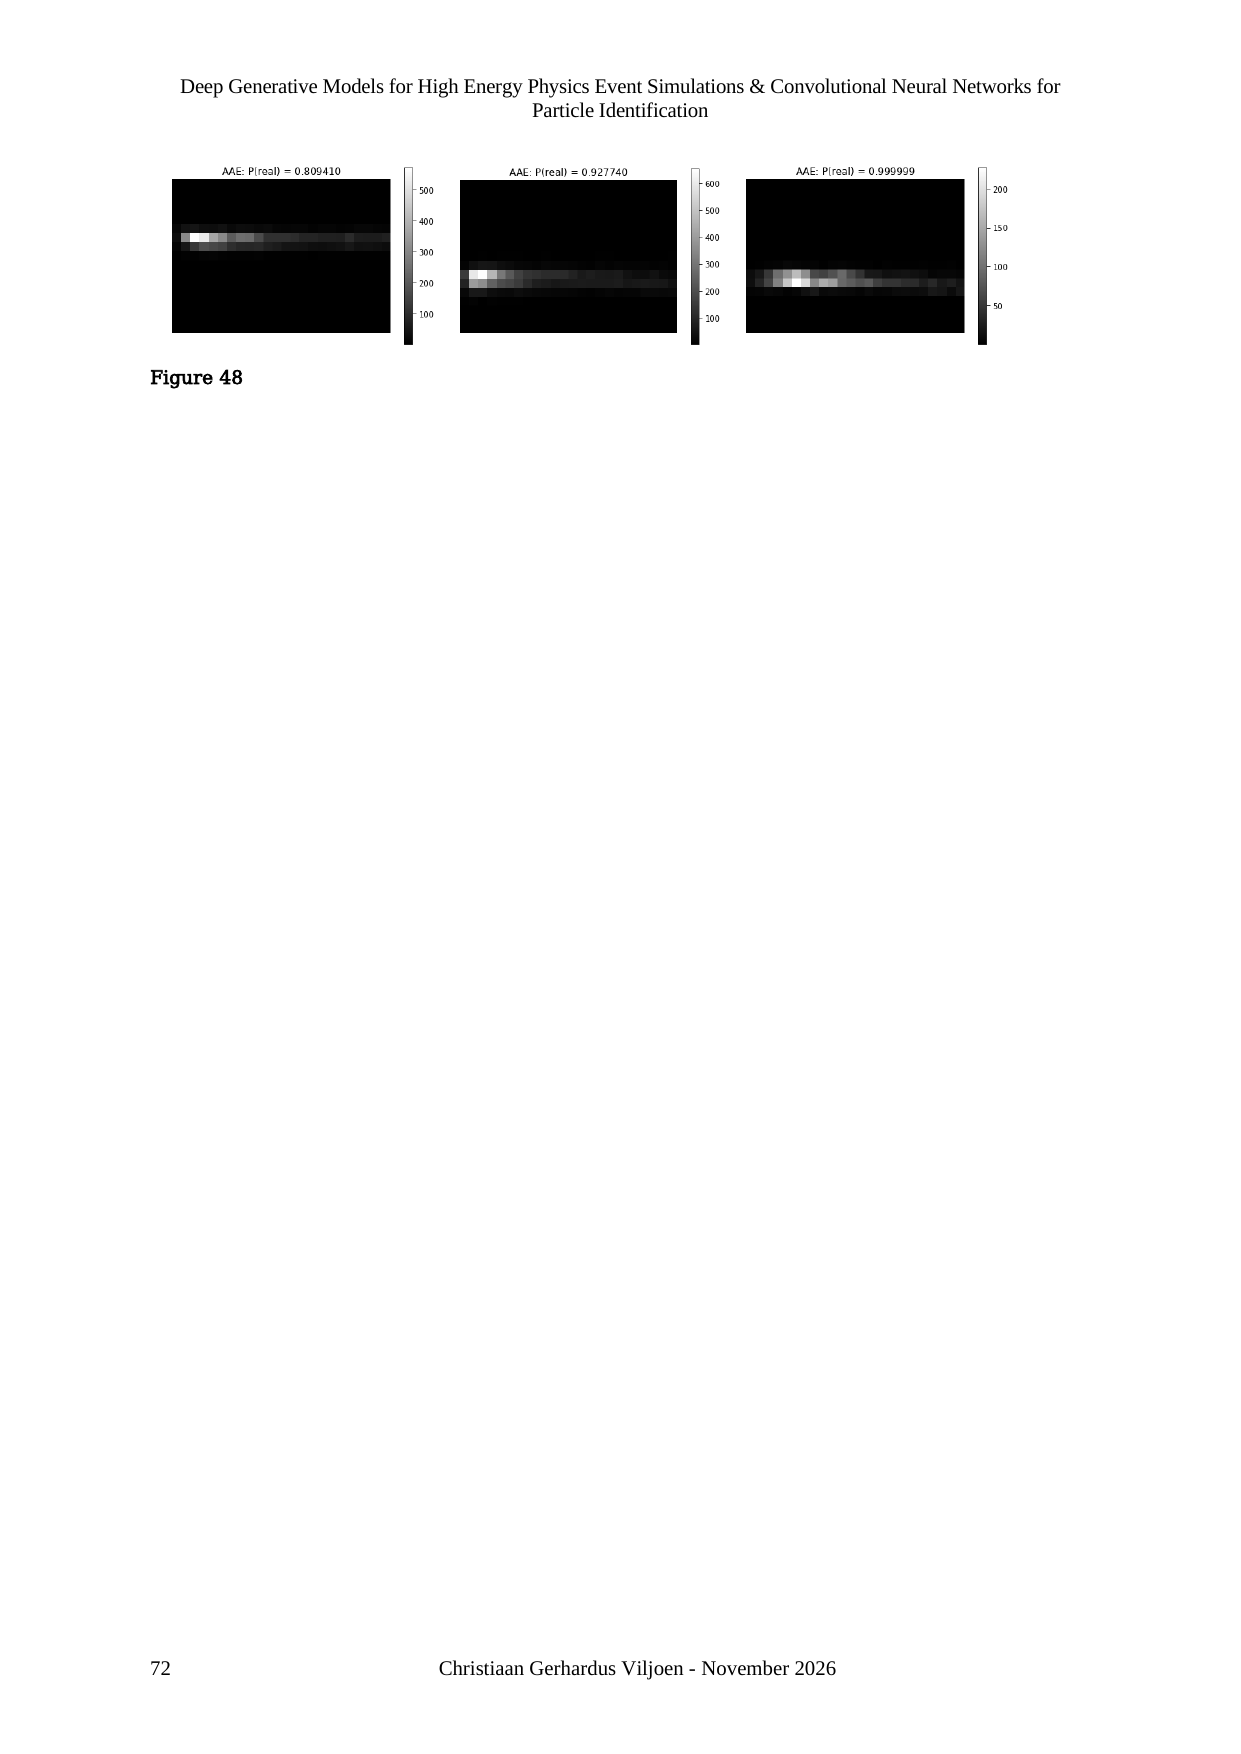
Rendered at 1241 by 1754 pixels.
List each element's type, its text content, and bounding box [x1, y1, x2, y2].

picture [150, 159, 1013, 353]
